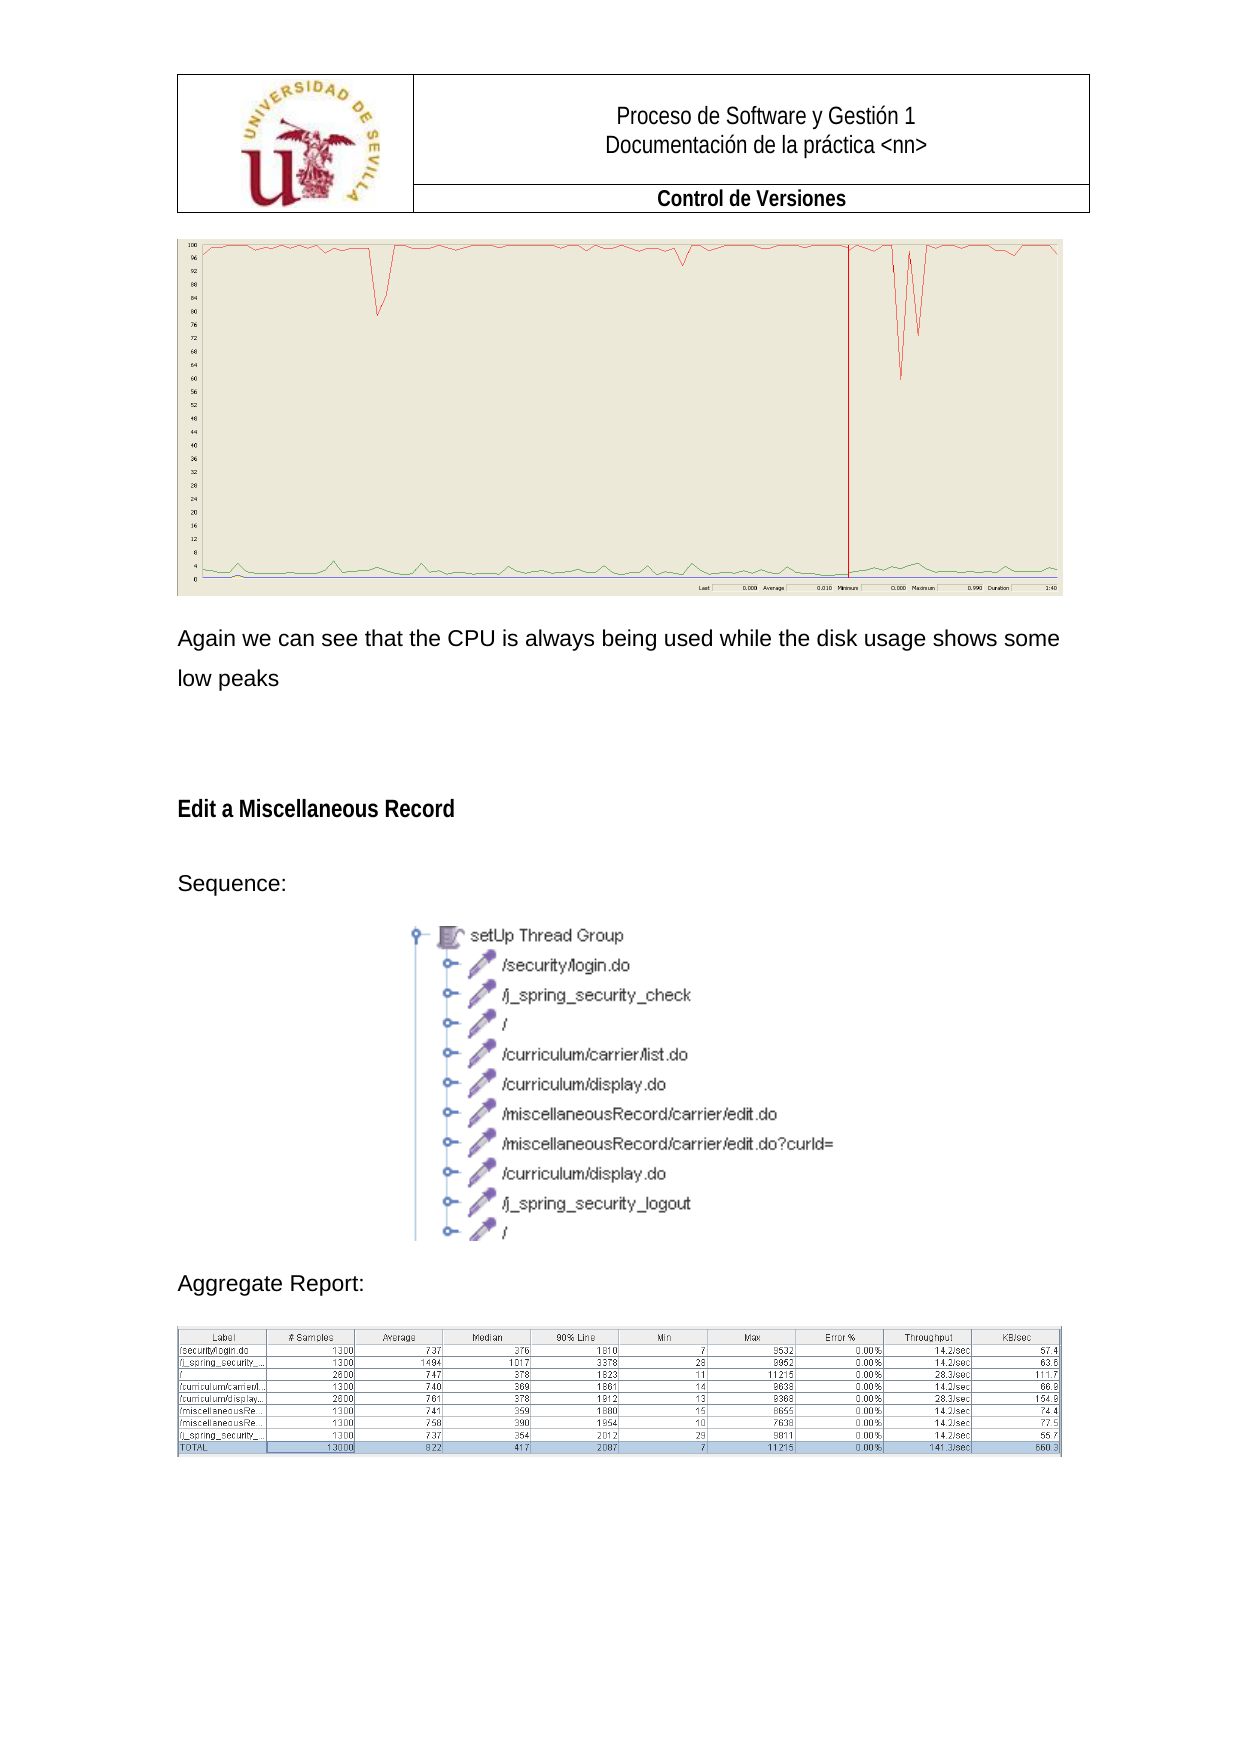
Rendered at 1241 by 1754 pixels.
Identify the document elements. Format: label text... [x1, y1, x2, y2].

picture [177, 239, 1063, 596]
text Aggregate Report: [177, 1270, 1063, 1296]
picture [177, 1326, 1063, 1457]
text Sequence: [177, 870, 1063, 896]
picture [404, 926, 866, 1241]
text Again we can see that the CPU is always being used while the disk usage shows some low peaks [177, 625, 1063, 691]
subtitle Edit a Miscellaneous Record [177, 794, 1063, 822]
picture [240, 79, 381, 208]
